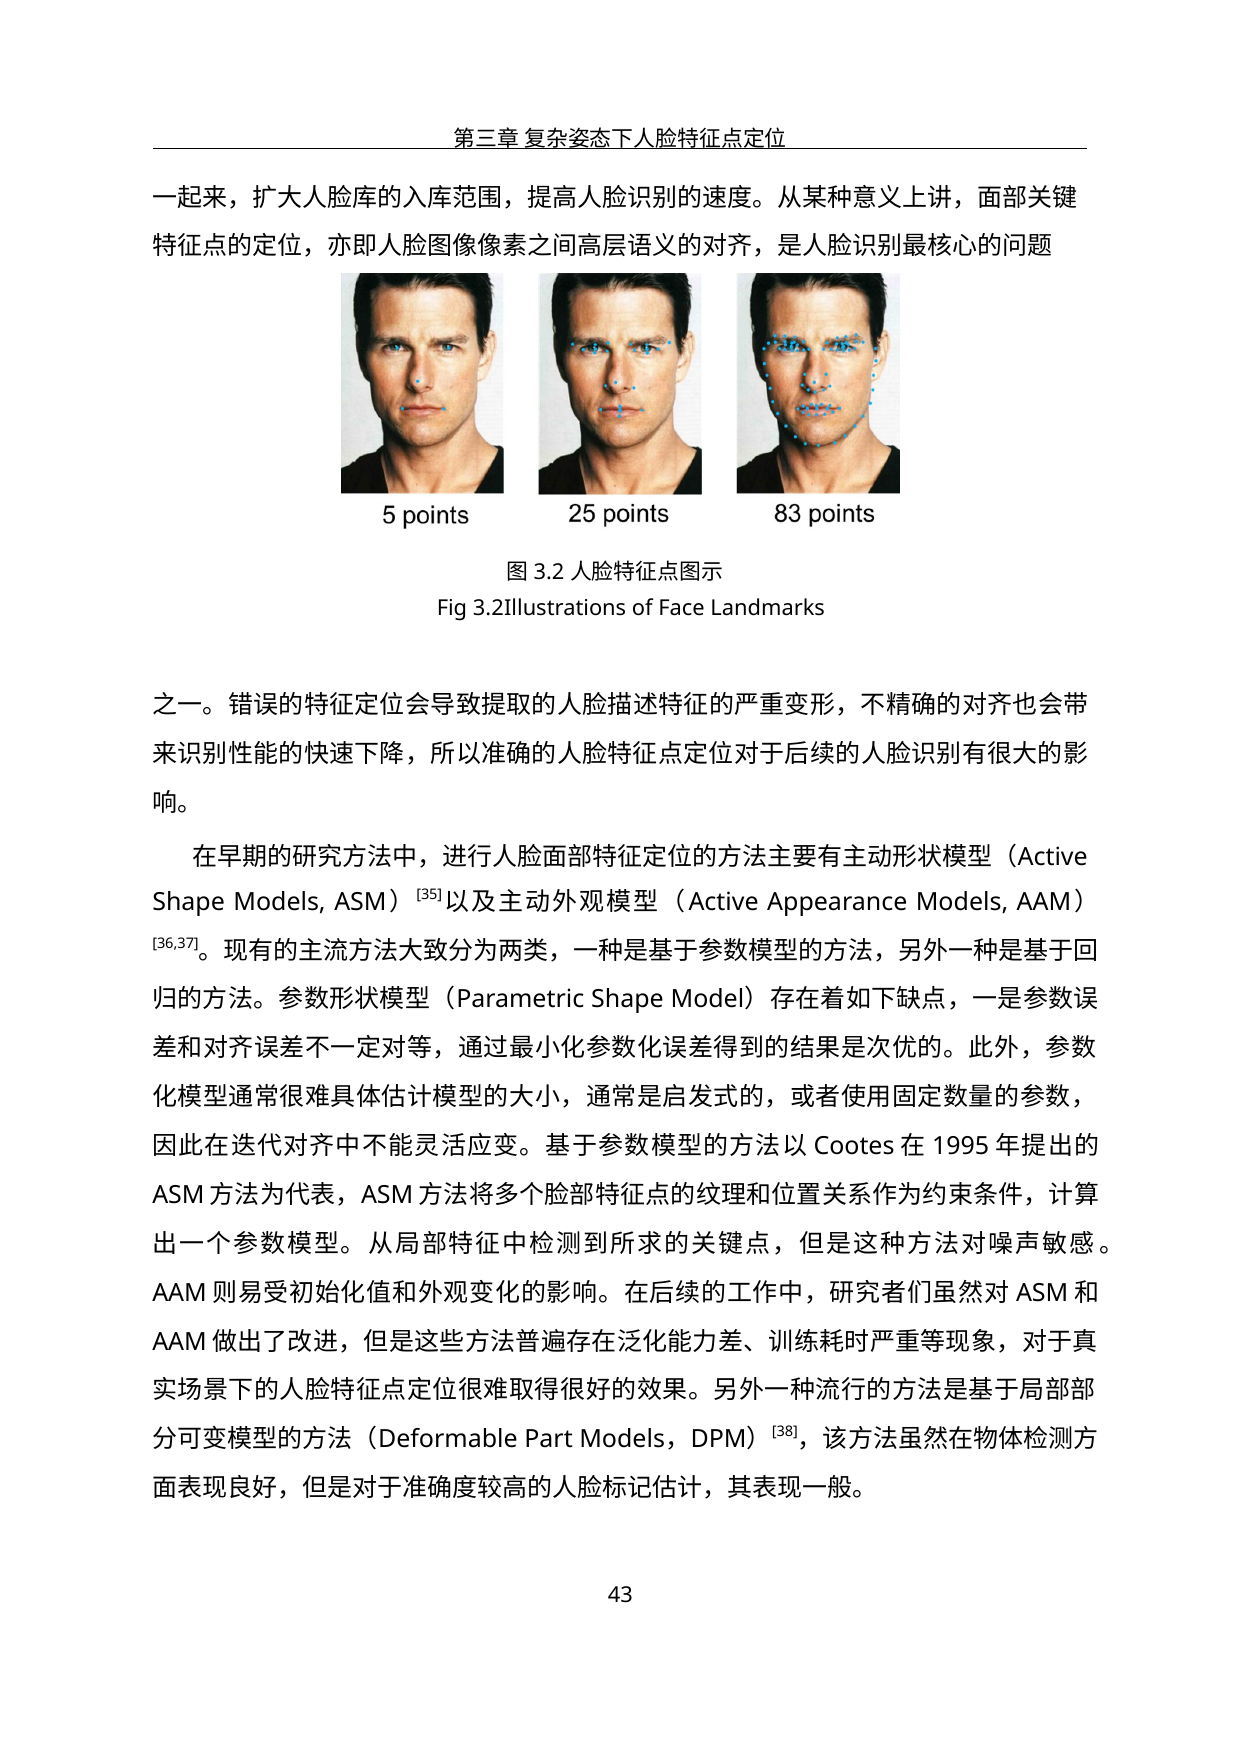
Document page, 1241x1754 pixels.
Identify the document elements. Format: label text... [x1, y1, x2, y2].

picture [340, 273, 900, 531]
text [153, 177, 1101, 262]
text Shape Models, ASM）[35]以及主动外观模型（Active Appearance Models, AAM）[36,37]。现有的主流方法大致分为两类，一种是基于参数模型的方法，另外一种是基于回归的方法。参数形状模型（Parametric Shape Model）存在着如下缺点，一是参数误差和对齐误差不一定对等，通过最小化参数化误差得到的结果是次优的。此外，参数化模型通常很难具体估计模型的大小，通常是启发式的，或者使用固定数量的参数，因此在迭代对齐中不能灵活应变。基于参数模型的方法以Cootes在1995年提出的ASM方法为代表，ASM方法将多个脸部特征点的纹理和位置关系作为约束条件，计算出一个参数模型。从局部特征中检测到所求的关键点，但是这种方法对噪声敏感。AAM则易受初始化值和外观变化的影响。在后续的工作中，研究者们虽然对ASM和AAM做出了改进，但是这些方法普遍存在泛化能力差、训练耗时严重等现象，对于真实场景下的人脸特征点定位很难取得很好的效果。另外一种流行的方法是基于局部部分可变模型的方法（Deformable Part Models，DPM）[38]，该方法虽然在物体检测方面表现良好，但是对于准确度较高的人脸标记估计，其表现一般。 [152, 881, 1099, 1504]
text Fig 3.2 Illustrations of Face Landmarks [143, 592, 1101, 622]
subtitle 图 3.2 人脸特征点图示 [143, 554, 1086, 586]
text 之一。错误的特征定位会导致提取的人脸描述特征的严重变形，不精确的对齐也会带来识别性能的快速下降，所以准确的人脸特征点定位对于后续的人脸识别有很大的影响。 [152, 684, 1088, 818]
text 在早期的研究方法中，进行人脸面部特征定位的方法主要有主动形状模型（Active [143, 836, 1088, 872]
